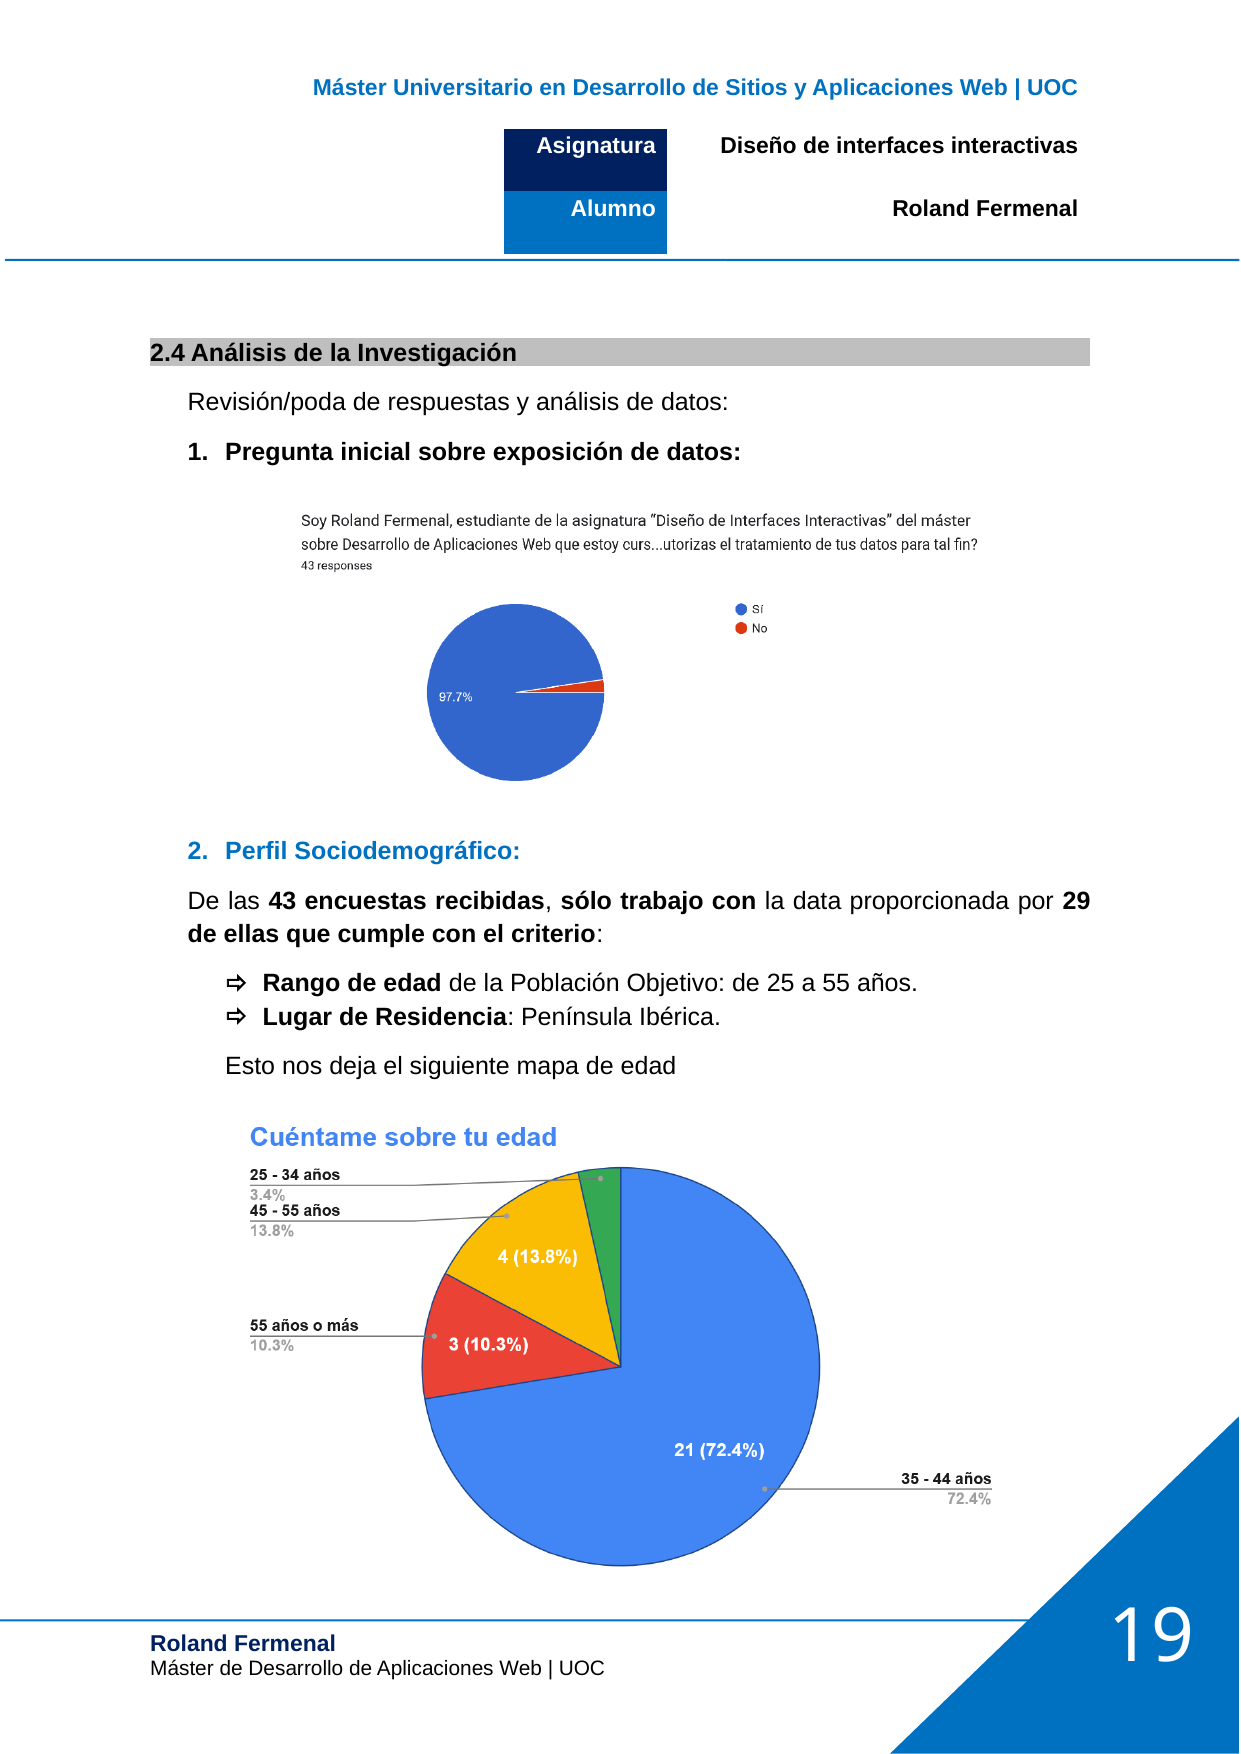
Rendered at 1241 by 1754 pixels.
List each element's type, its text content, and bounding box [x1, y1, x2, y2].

list Rango de edad de la Población Objetivo: de 25 a 55 años. [225, 968, 1090, 997]
picture [277, 486, 1000, 815]
picture [225, 1101, 1016, 1590]
text Revisión/poda de respuestas y análisis de datos: [187, 387, 1090, 416]
text Esto nos deja el siguiente mapa de edad [225, 1051, 1090, 1080]
list Pregunta inicial sobre exposición de datos: [187, 437, 1090, 466]
text 2.4 Análisis de la Investigación [150, 338, 1090, 366]
text De las 43 encuestas recibidas, sólo trabajo con la data proporcionada por 29 de ellas que cumple con el criterio: [187, 886, 1090, 947]
list Lugar de Residencia: Península Ibérica. [225, 1002, 1090, 1030]
list Perfil Sociodemográfico: [187, 836, 1090, 865]
